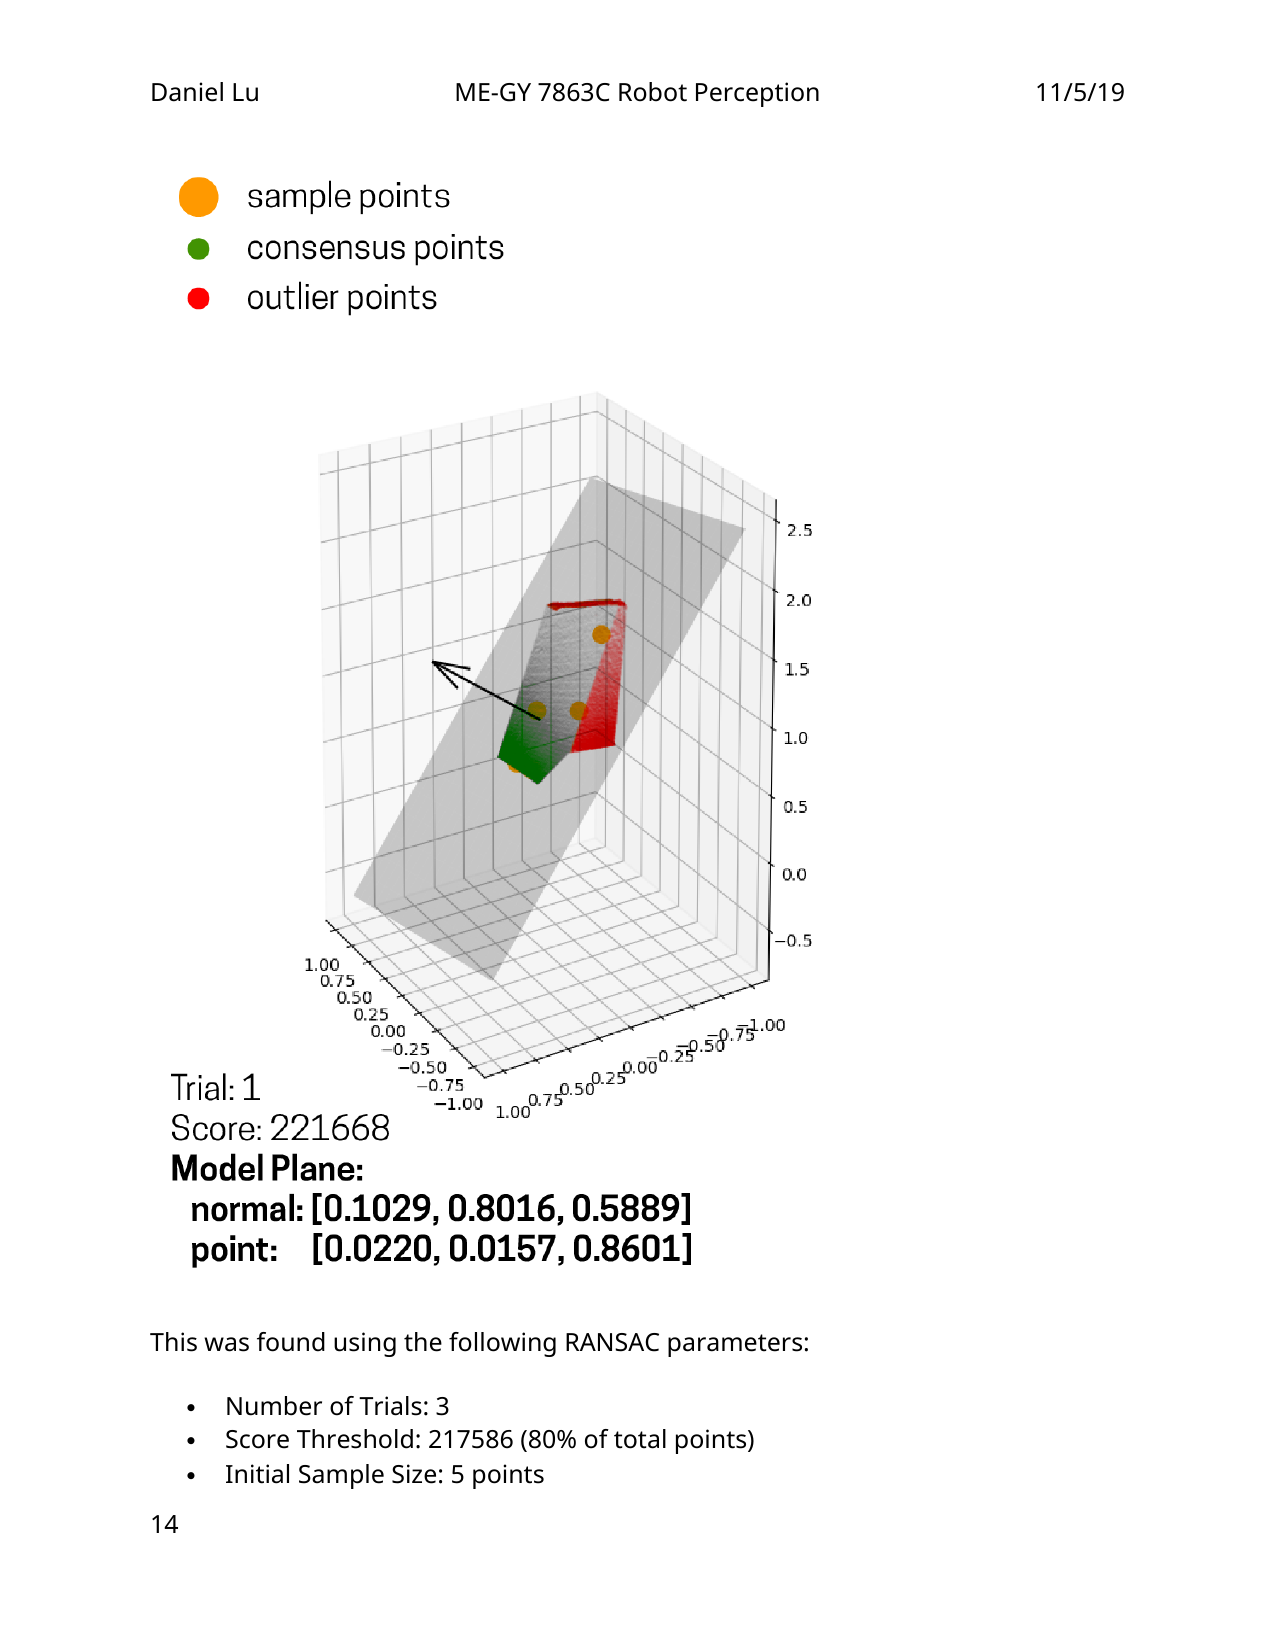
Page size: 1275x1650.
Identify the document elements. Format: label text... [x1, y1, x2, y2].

text This was found using the following RANSAC parameters: [150, 1325, 1125, 1359]
picture [150, 150, 901, 1296]
list Initial Sample Size: 5 points [187, 1456, 1125, 1490]
list Score Threshold: 217586 (80% of total points) [187, 1422, 1125, 1456]
list Number of Trials: 3 [187, 1388, 1125, 1422]
